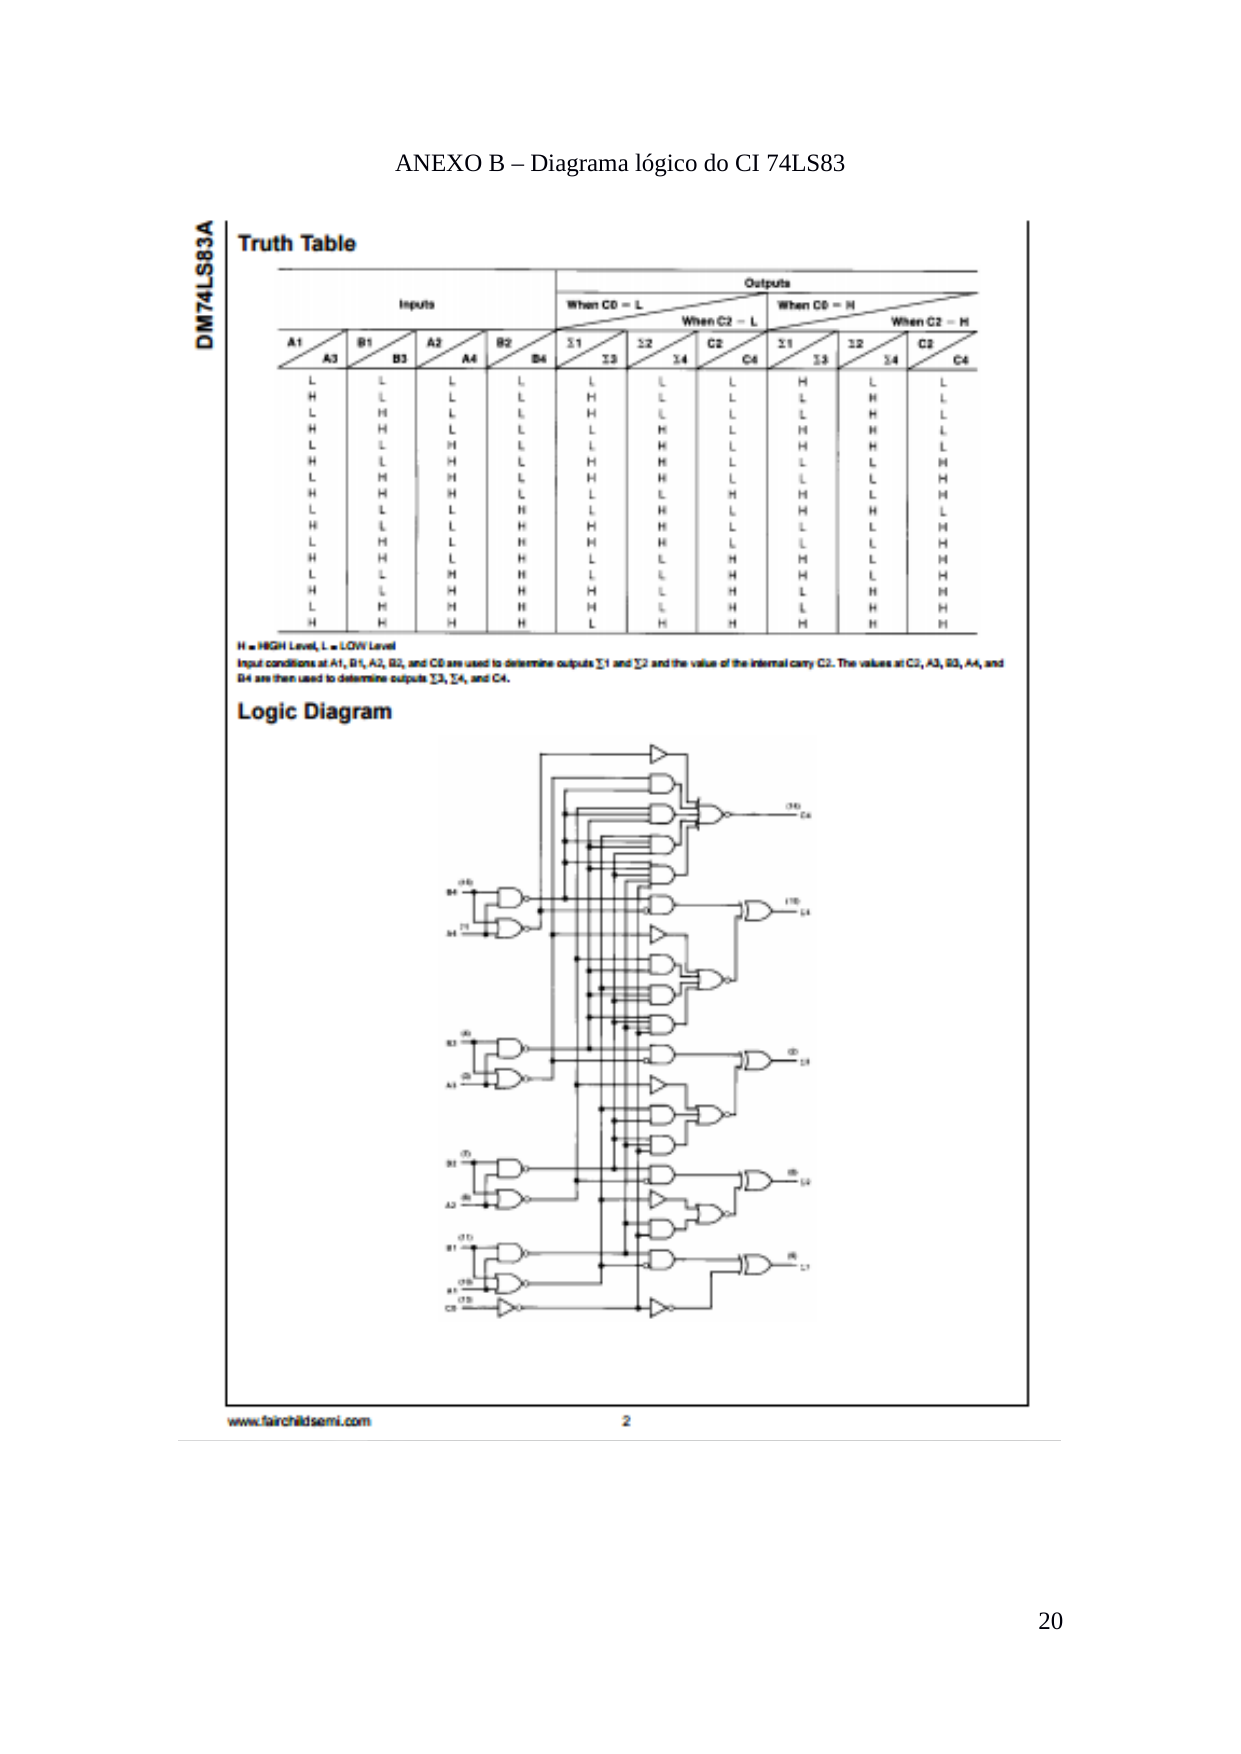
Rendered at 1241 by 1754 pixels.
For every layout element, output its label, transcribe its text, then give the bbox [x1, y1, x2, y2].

picture [178, 200, 1061, 1441]
text ANEXO B – Diagrama lógico do CI 74LS83 [177, 148, 1063, 176]
